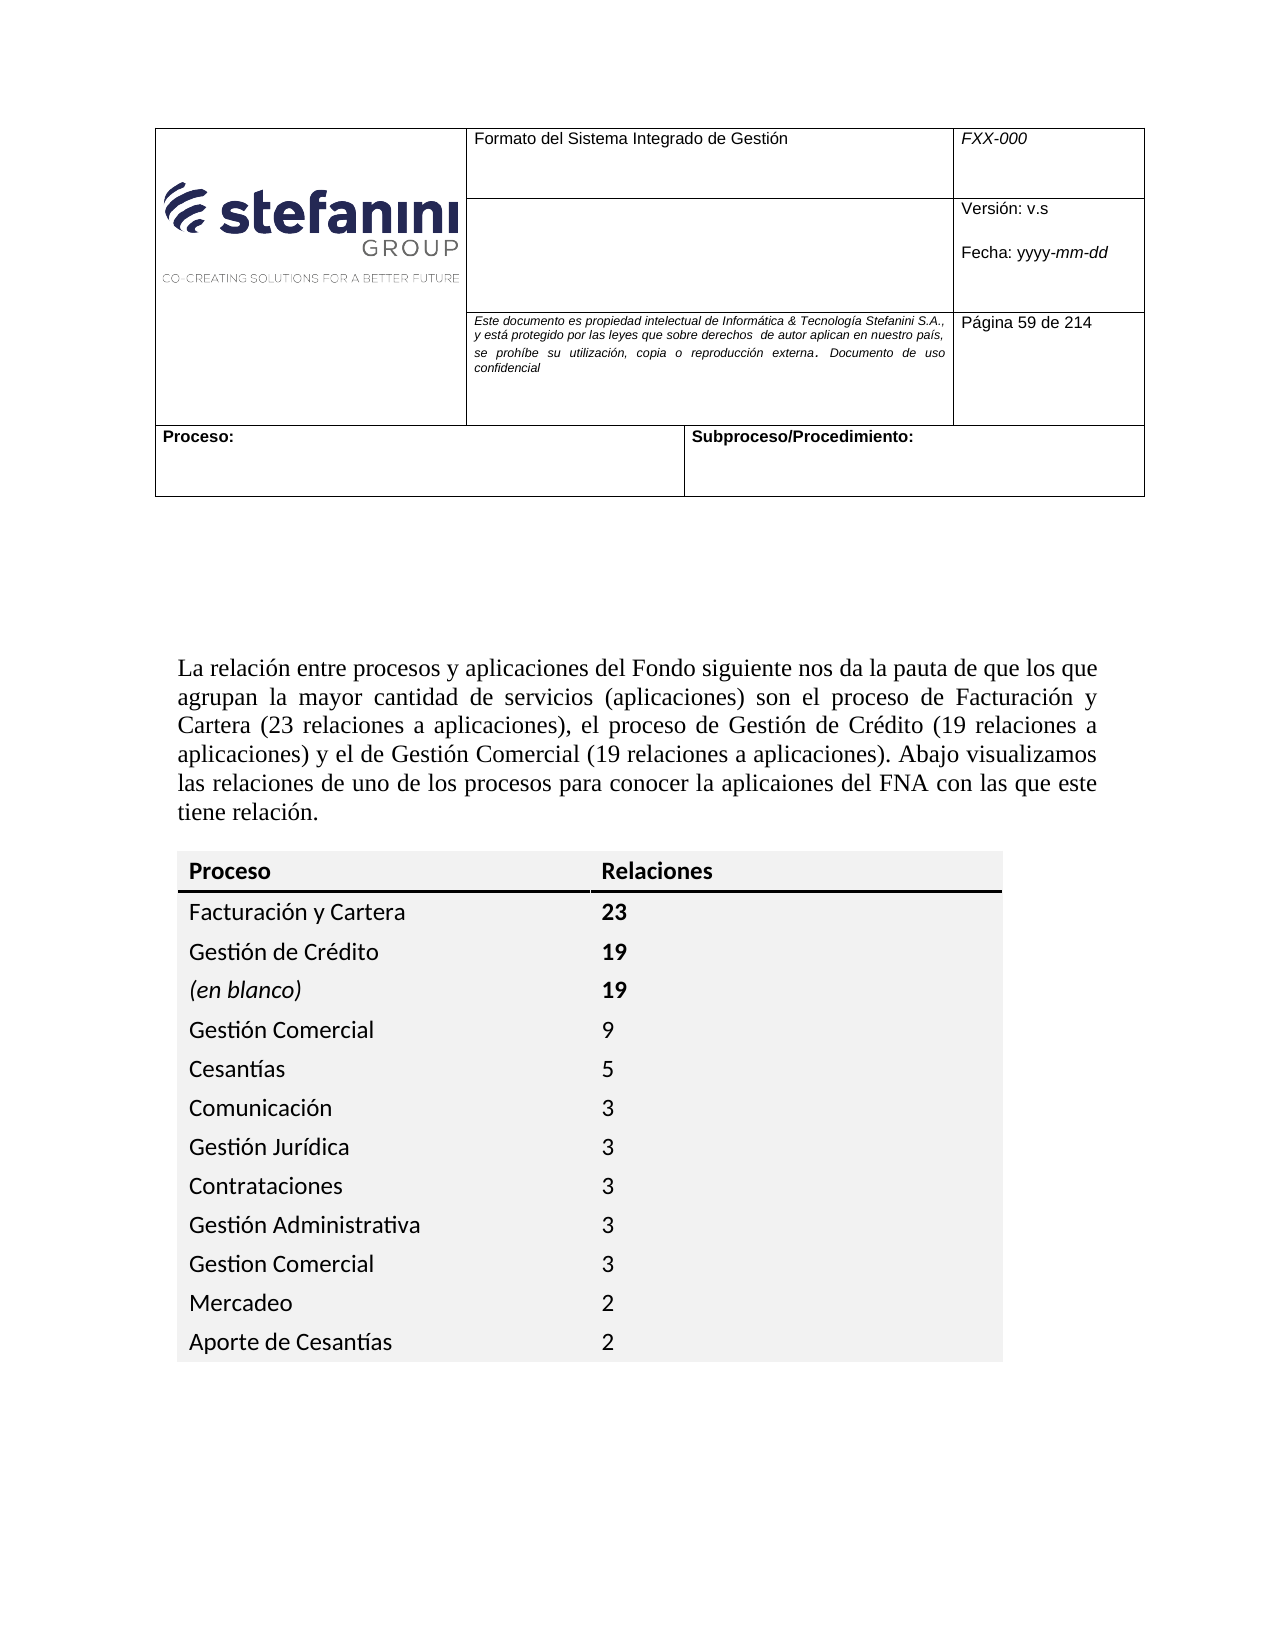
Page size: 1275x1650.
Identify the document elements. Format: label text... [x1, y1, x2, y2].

table_cell 5 [591, 1049, 1002, 1087]
table_cell Aporte de Cesantías [178, 1323, 590, 1361]
table_cell Gestion Comercial [178, 1244, 590, 1282]
table_cell 2 [591, 1284, 1002, 1321]
table_cell 9 [591, 1010, 1002, 1048]
table_cell 3 [591, 1127, 1002, 1165]
table_cell (en blanco) [178, 971, 590, 1009]
table_header Relaciones [591, 852, 1002, 890]
table_cell Contrataciones [178, 1166, 590, 1204]
table_cell Gestión Comercial [178, 1010, 590, 1048]
table_cell Mercadeo [178, 1284, 590, 1321]
table_cell 19 [591, 932, 1002, 970]
table_cell 3 [591, 1166, 1002, 1204]
table_header Proceso [178, 852, 590, 890]
table_cell Gestión de Crédito [178, 932, 590, 970]
table_cell Cesantías [178, 1049, 590, 1087]
table_cell 3 [591, 1244, 1002, 1282]
table_cell 3 [591, 1205, 1002, 1243]
table_cell 2 [591, 1323, 1002, 1361]
table_cell 23 [591, 893, 1002, 931]
table_cell Gestión Administrativa [178, 1205, 590, 1243]
picture [162, 182, 460, 286]
table_cell 19 [591, 971, 1002, 1009]
table_cell Facturación y Cartera [178, 893, 590, 931]
table_cell Comunicación [178, 1088, 590, 1126]
text La relación entre procesos y aplicaciones del Fondo siguiente nos da la pauta de que los que agrupan la mayor cantidad de servicios (aplicaciones) son el proceso de Facturación y Cartera (23 relaciones a aplicaciones), el proceso de Gestión de Crédito (19 relaciones a aplicaciones) y el de Gestión Comercial (19 relaciones a aplicaciones). Abajo visualizamos las relaciones de uno de los procesos para conocer la aplicaiones del FNA con las que este tiene relación. [177, 653, 1098, 826]
table_cell Gestión Jurídica [178, 1127, 590, 1165]
table_cell 3 [591, 1088, 1002, 1126]
